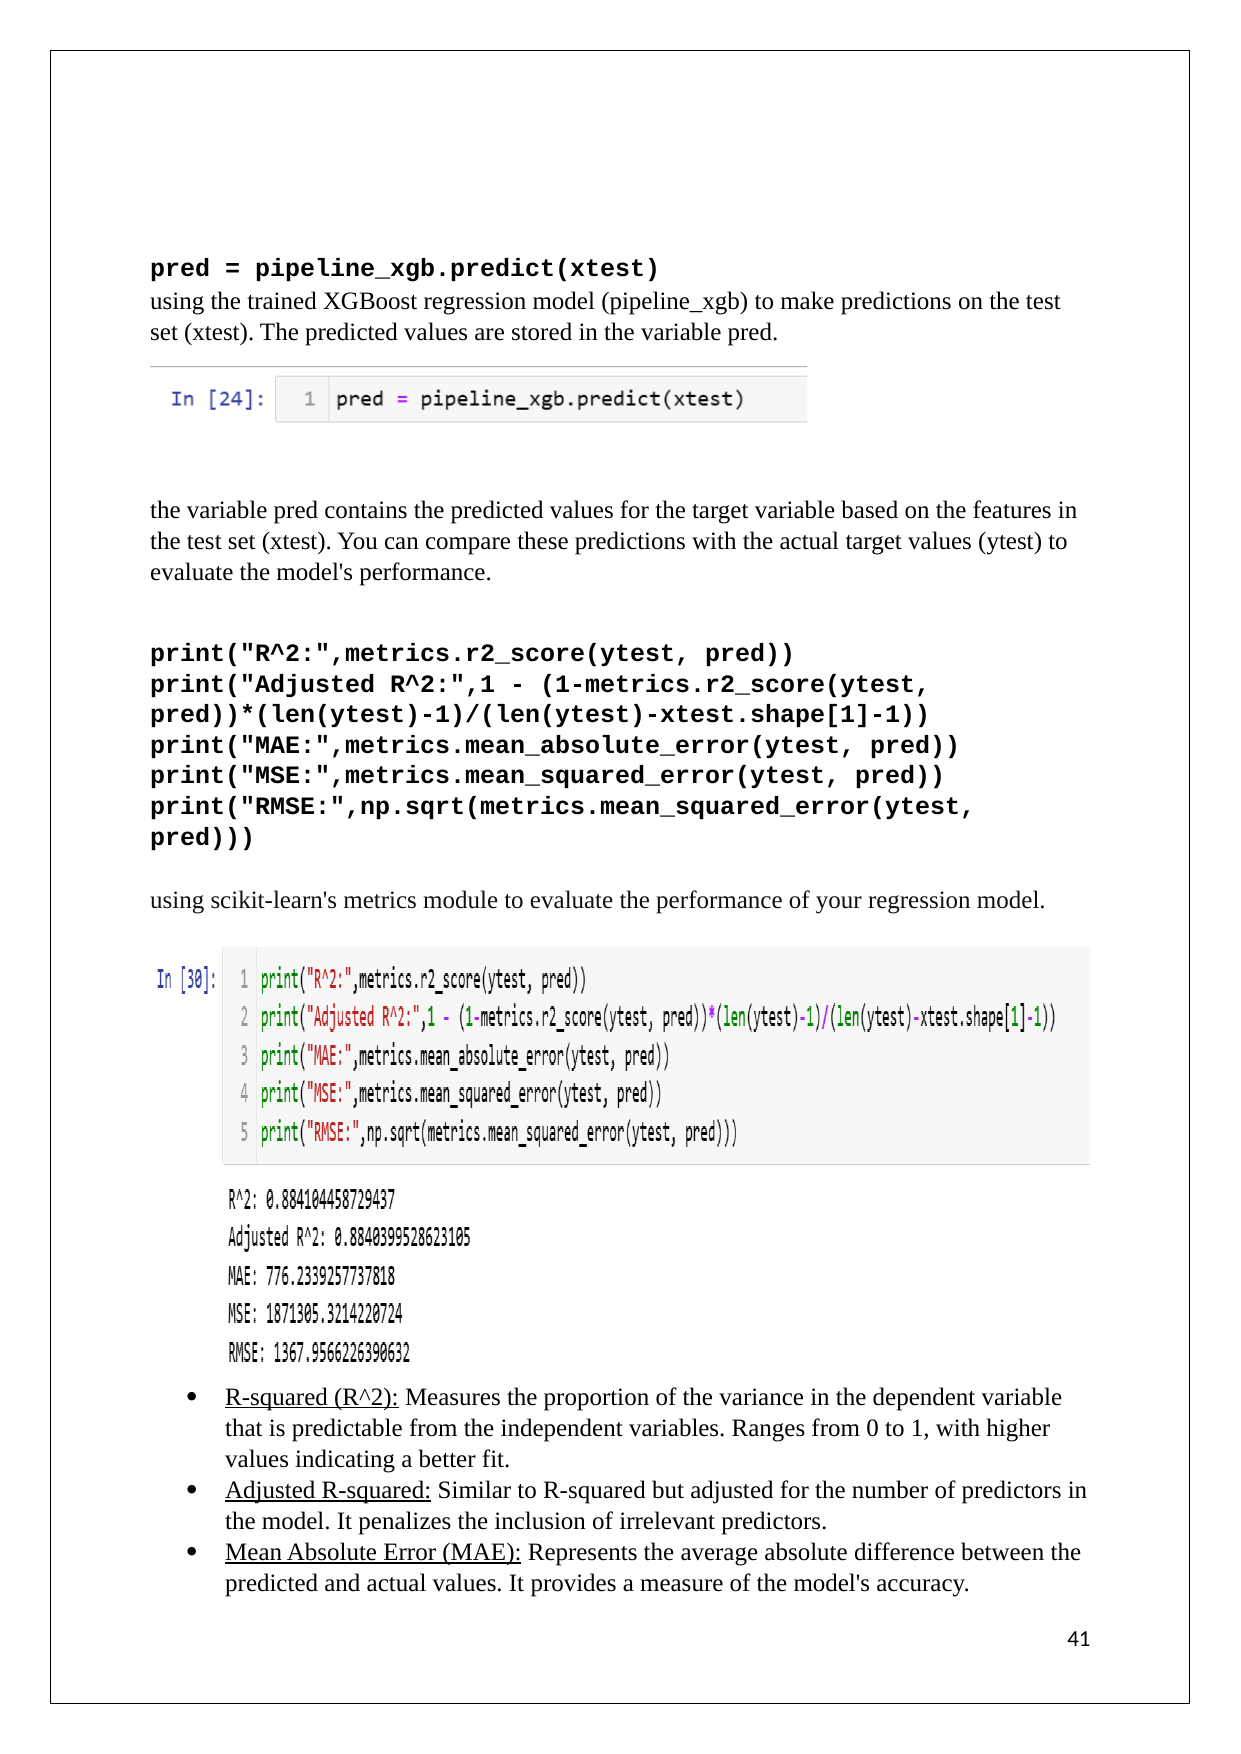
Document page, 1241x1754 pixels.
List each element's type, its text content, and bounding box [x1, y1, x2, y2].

text print("MAE:",metrics.mean_absolute_error(ytest, pred)) [150, 732, 1090, 761]
list R-squared (R^2): Measures the proportion of the variance in the dependent variable that is predictable from the independent variables. Ranges from 0 to 1, with higher values indicating a better fit. [187, 1382, 1090, 1473]
text print("RMSE:",np.sqrt(metrics.mean_squared_error(ytest, pred))) [150, 793, 1090, 852]
picture [150, 947, 1091, 1380]
text the variable pred contains the predicted values for the target variable based on the features in the test set (xtest). You can compare these predictions with the actual target values (ytest) to evaluate the model's performance. [150, 495, 1090, 586]
text pred = pipeline_xgb.predict(xtest) [150, 256, 1090, 284]
text print("MSE:",metrics.mean_squared_error(ytest, pred)) [150, 763, 1090, 791]
picture [150, 365, 808, 429]
list Mean Absolute Error (MAE): Represents the average absolute difference between the predicted and actual values. It provides a measure of the model's accuracy. [187, 1537, 1090, 1597]
text print("R^2:",metrics.r2_score(ytest, pred)) [150, 641, 1090, 669]
text print("Adjusted R^2:",1 - (1-metrics.r2_score(ytest, pred))*(len(ytest)-1)/(len(ytest)-xtest.shape[1]-1)) [150, 671, 1090, 730]
list Adjusted R-squared: Similar to R-squared but adjusted for the number of predictors in the model. It penalizes the inclusion of irrelevant predictors. [187, 1475, 1090, 1535]
text using scikit-learn's metrics module to evaluate the performance of your regression model. [150, 885, 1090, 914]
text using the trained XGBoost regression model (pipeline_xgb) to make predictions on the test set (xtest). The predicted values are stored in the variable pred. [150, 286, 1090, 346]
